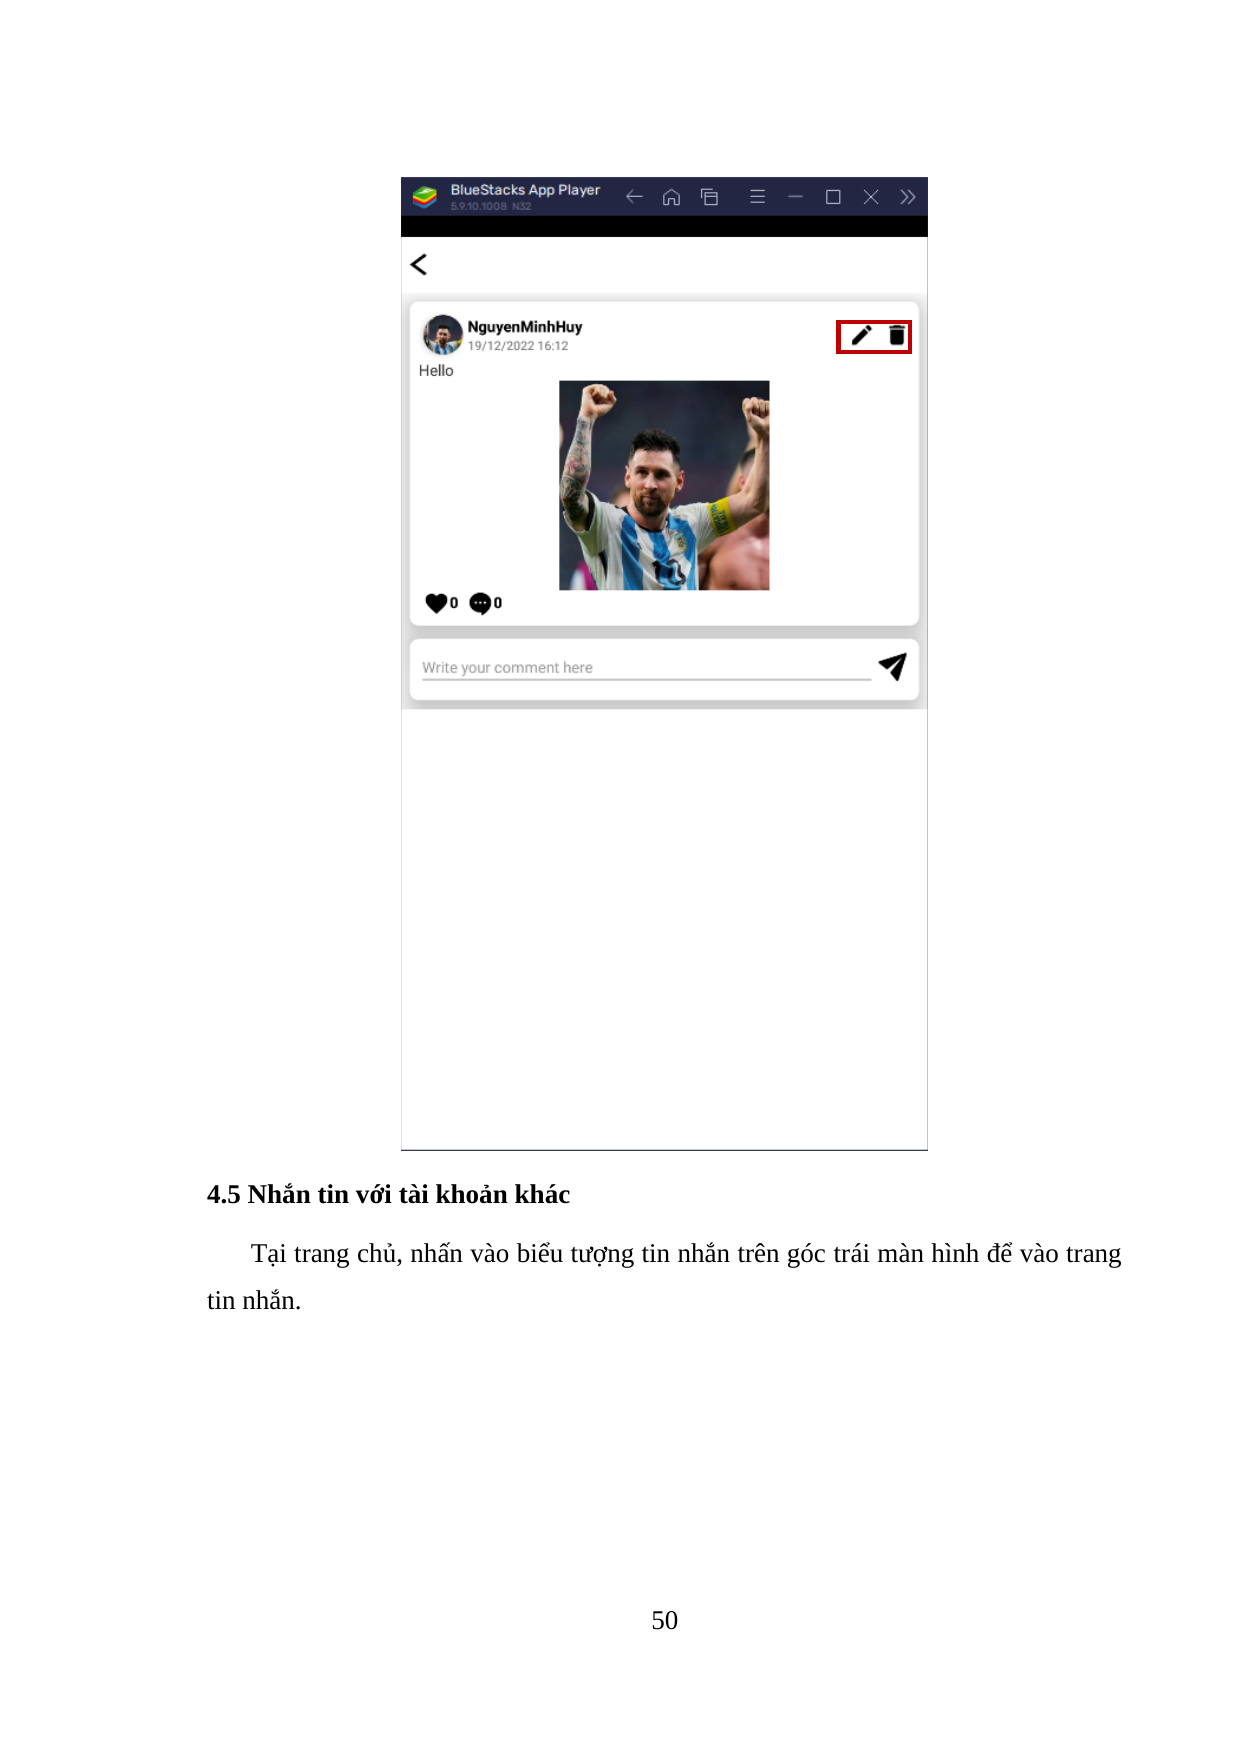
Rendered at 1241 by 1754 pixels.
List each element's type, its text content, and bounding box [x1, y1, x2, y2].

text Tại trang chủ, nhấn vào biểu tượng tin nhắn trên góc trái màn hình để vào trang tin nhắn. [207, 1237, 1122, 1315]
picture [401, 177, 928, 1151]
subtitle 4.5 Nhắn tin với tài khoản khác [207, 1178, 1122, 1209]
